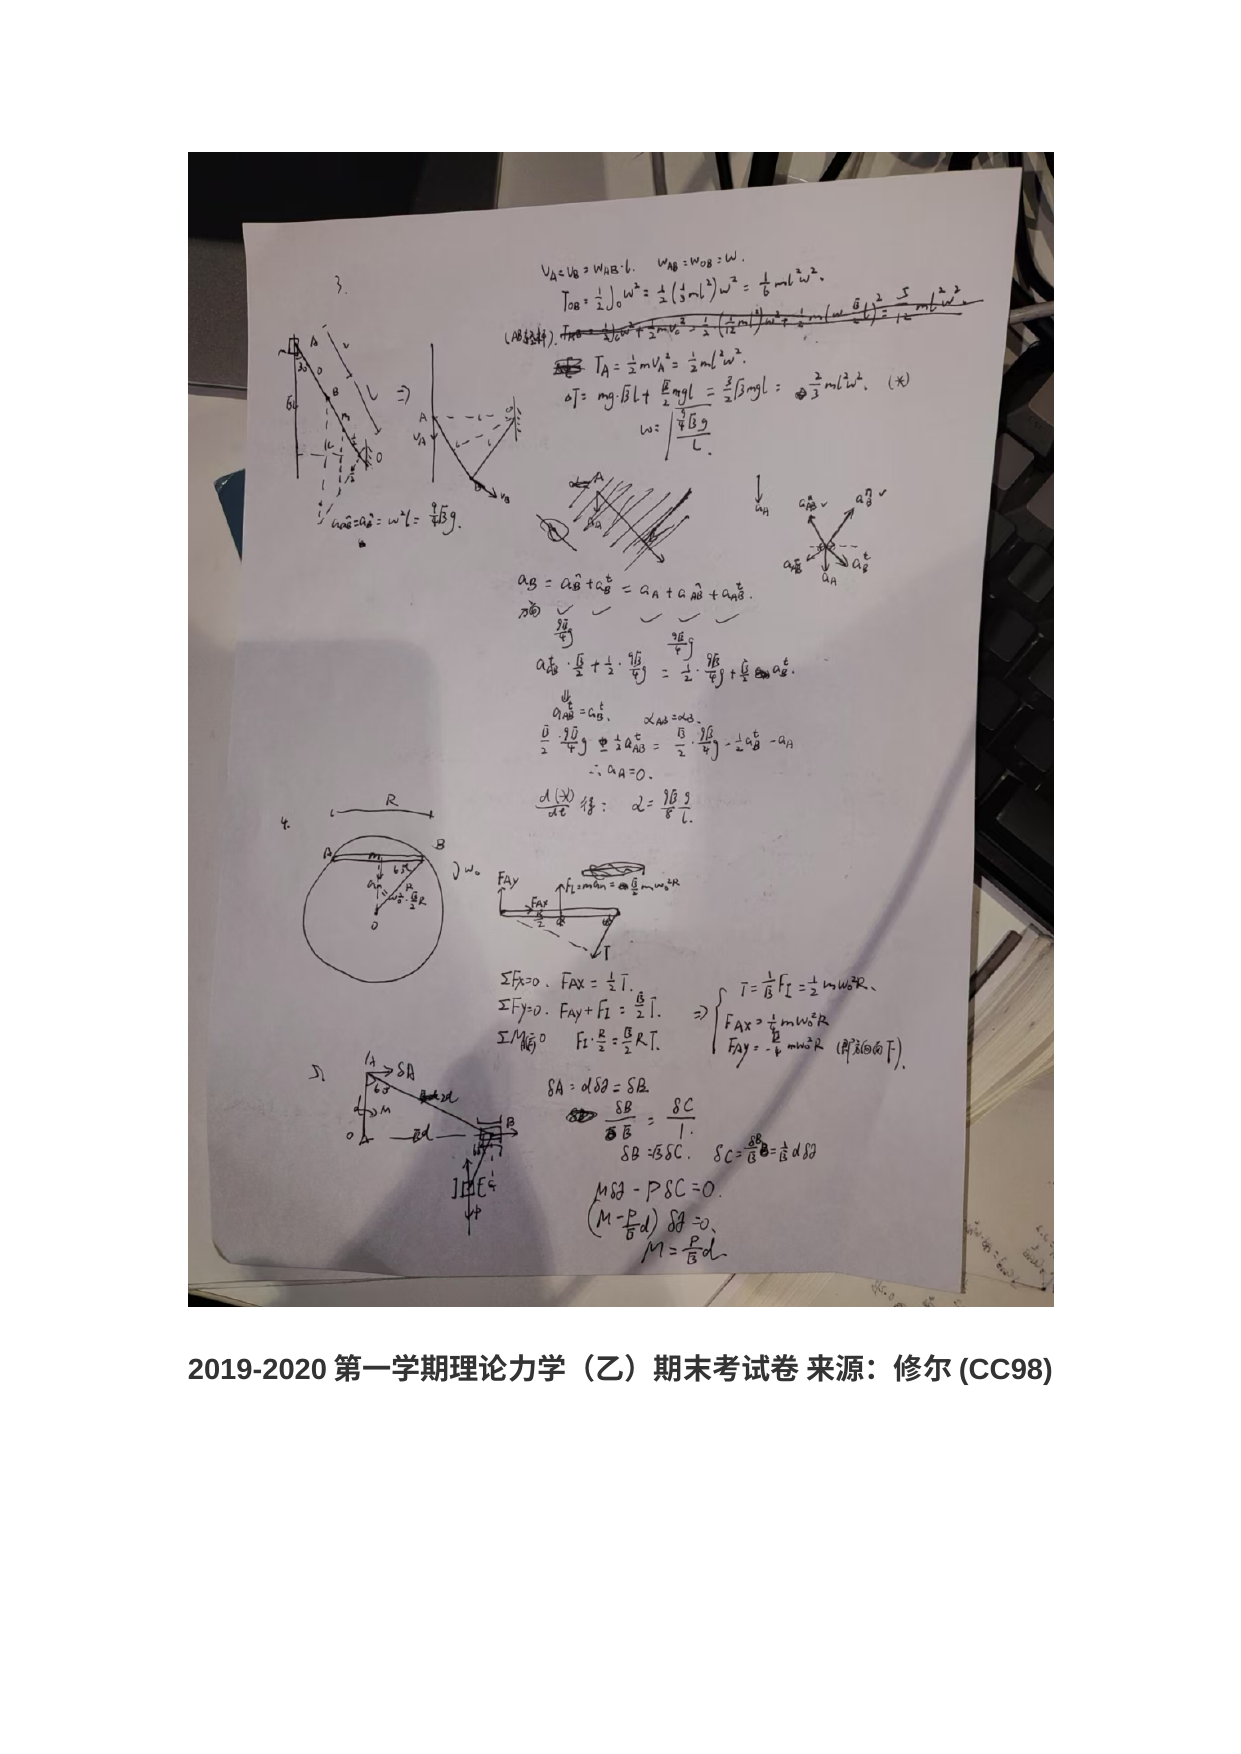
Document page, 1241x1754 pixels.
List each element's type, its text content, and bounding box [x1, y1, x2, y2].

text 2019-2020第一学期理论力学（乙）期末考试卷 来源：修尔 (CC98) [187, 1327, 1053, 1407]
picture [188, 153, 1054, 1306]
